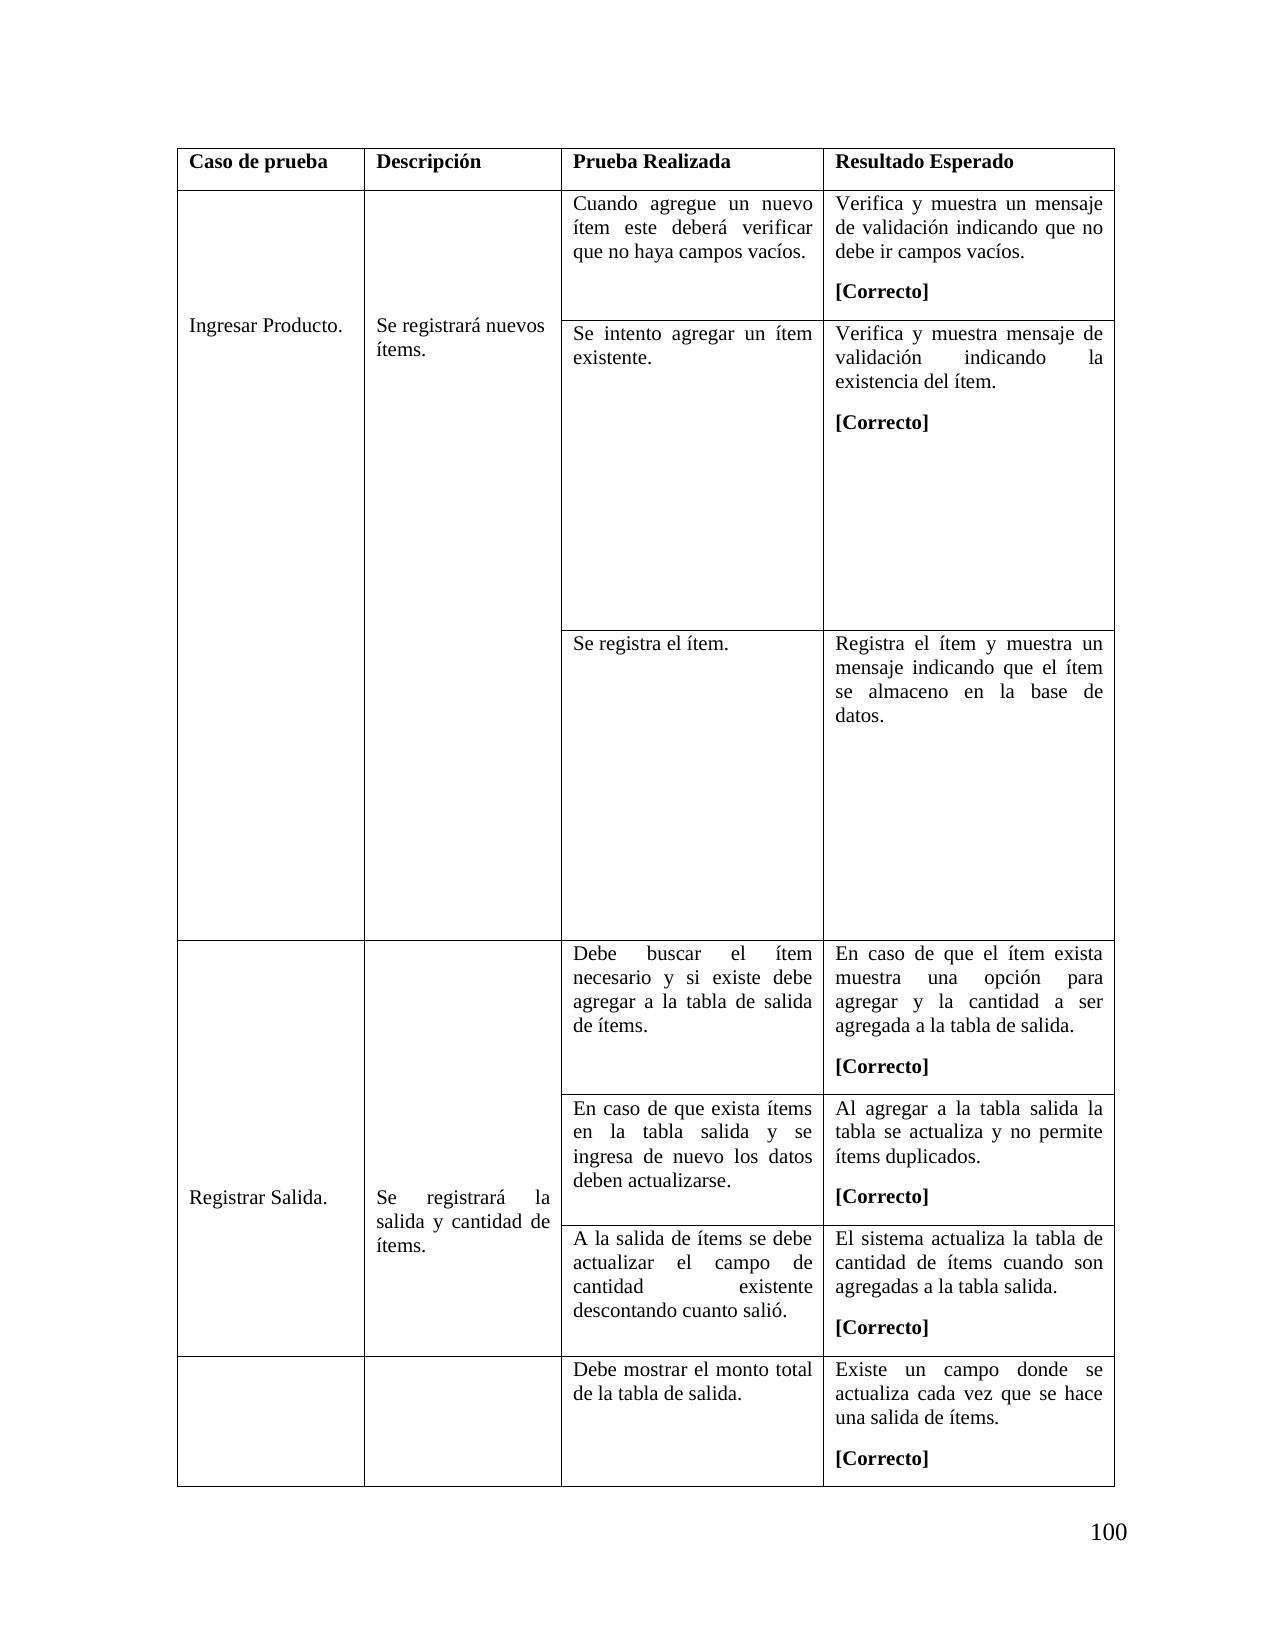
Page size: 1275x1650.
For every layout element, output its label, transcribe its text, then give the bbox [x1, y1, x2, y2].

table_cell Se registrará nuevos ítems. [365, 191, 561, 940]
table_cell Cuando agregue un nuevo ítem este deberá verificar que no haya campos vacíos. [562, 191, 823, 320]
table_cell Ingresar Producto. [178, 191, 364, 940]
table_header Prueba Realizada [562, 149, 823, 189]
table_cell En caso de que el ítem exista muestra una opción para agregar y la cantidad a ser agregada a la tabla de salida. [Correcto] [824, 941, 1114, 1094]
table_cell Verifica y muestra mensaje de validación indicando la existencia del ítem. [Correcto] [824, 321, 1114, 630]
table_cell Se registrará la salida y cantidad de ítems. [365, 941, 561, 1356]
table_cell Existe un campo donde se actualiza cada vez que se hace una salida de ítems. [Correcto] [824, 1357, 1114, 1486]
table_cell Verifica y muestra un mensaje de validación indicando que no debe ir campos vacíos. [Correcto] [824, 191, 1114, 320]
table_cell Se registra el ítem. [562, 631, 823, 940]
table_header Descripción [365, 149, 561, 189]
table_cell Debe mostrar el monto total de la tabla de salida. [562, 1357, 823, 1486]
table_header Caso de prueba [178, 149, 364, 189]
table_cell A la salida de ítems se debe actualizar el campo de cantidad existente descontando cuanto salió. [562, 1226, 823, 1356]
table_cell [178, 1357, 364, 1486]
table_cell [365, 1357, 561, 1486]
table_cell Registrar Salida. [178, 941, 364, 1356]
table_header Resultado Esperado [824, 149, 1114, 189]
table_cell El sistema actualiza la tabla de cantidad de ítems cuando son agregadas a la tabla salida. [Correcto] [824, 1226, 1114, 1356]
table_cell Al agregar a la tabla salida la tabla se actualiza y no permite ítems duplicados. [Correcto] [824, 1095, 1114, 1225]
table_cell En caso de que exista ítems en la tabla salida y se ingresa de nuevo los datos deben actualizarse. [562, 1095, 823, 1225]
table_cell Se intento agregar un ítem existente. [562, 321, 823, 630]
table_cell Debe buscar el ítem necesario y si existe debe agregar a la tabla de salida de ítems. [562, 941, 823, 1094]
table_cell Registra el ítem y muestra un mensaje indicando que el ítem se almaceno en la base de datos. [824, 631, 1114, 940]
